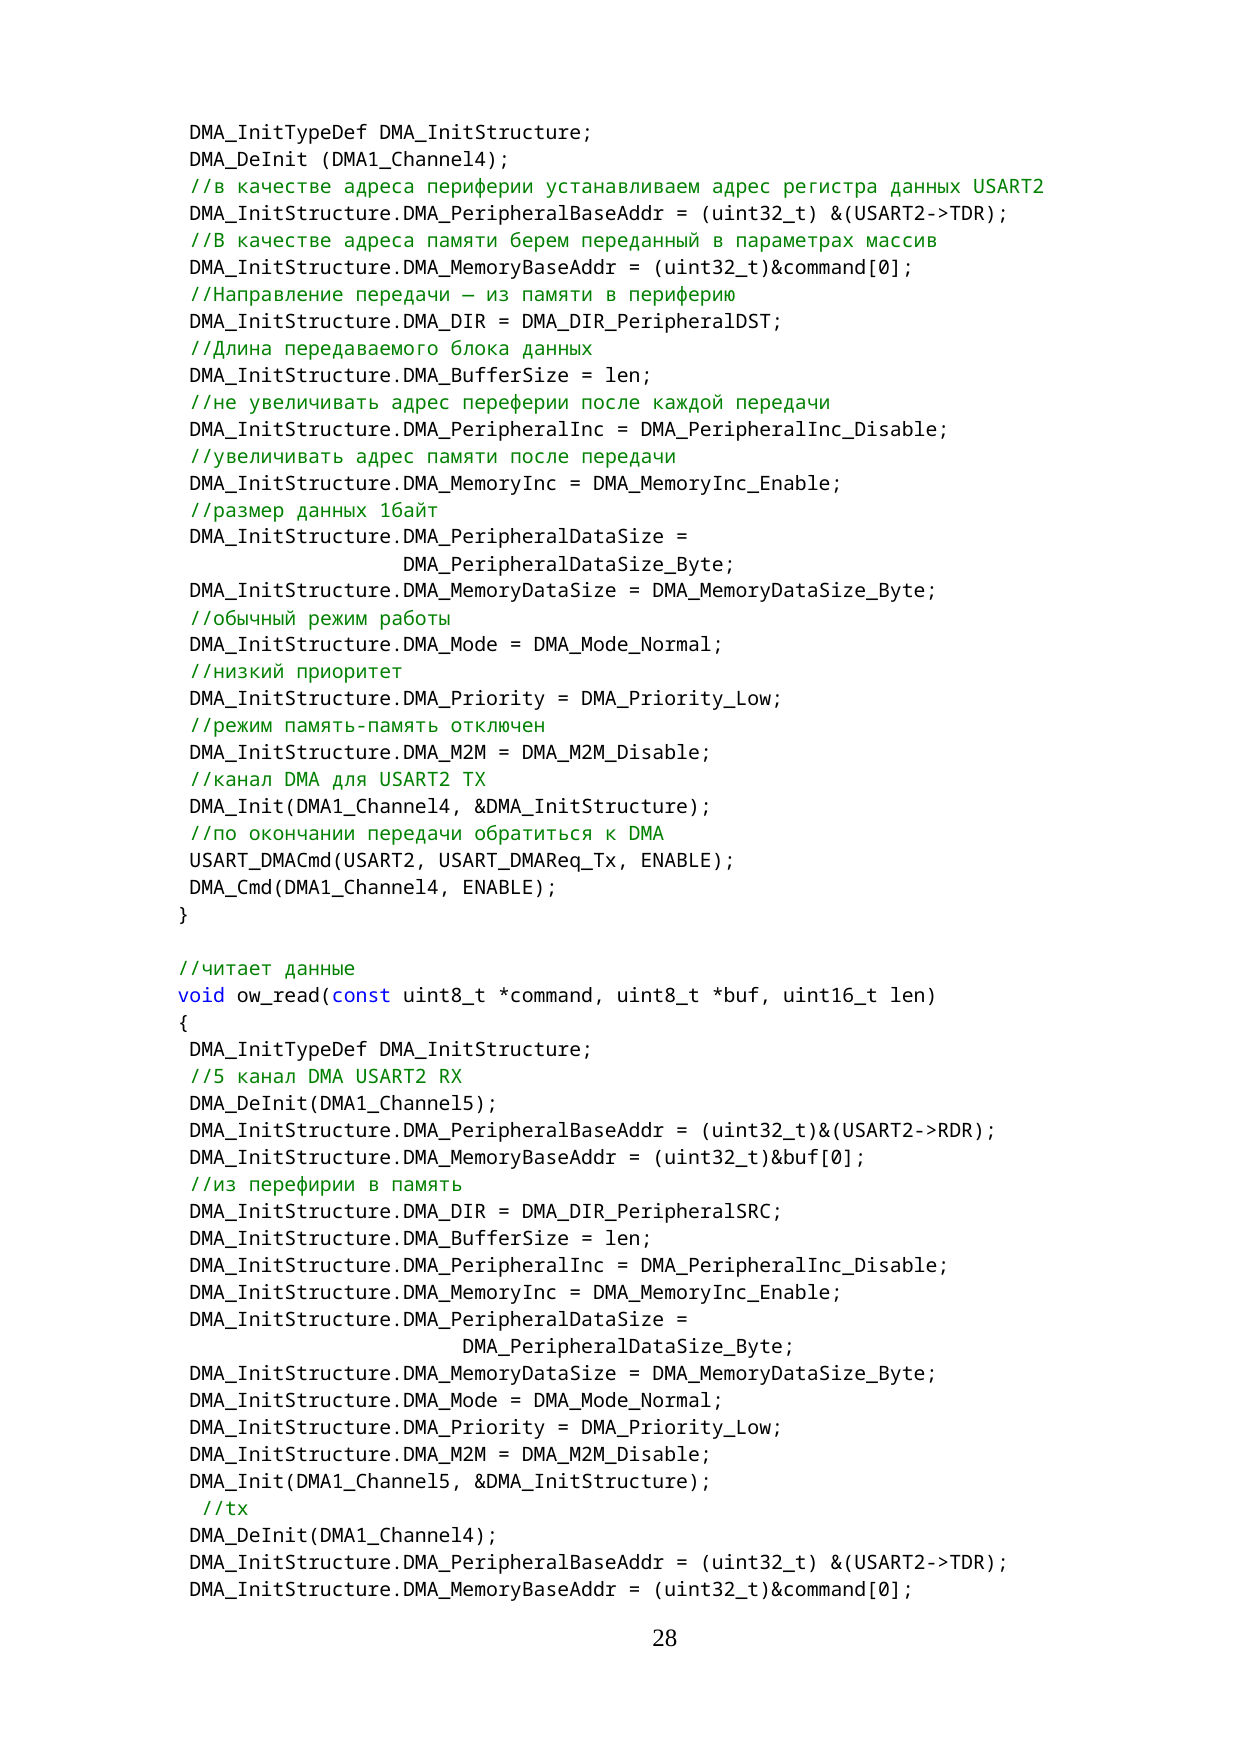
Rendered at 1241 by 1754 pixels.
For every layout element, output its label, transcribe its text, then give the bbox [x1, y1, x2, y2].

text DMA_Init(DMA1_Channel4, &DMA_InitStructure); [177, 793, 1152, 819]
text //не увеличивать адрес переферии после каждой передачи [177, 388, 1152, 415]
text //размер данных 1байт [177, 496, 1152, 523]
text //tx [177, 1494, 1152, 1521]
text DMA_InitTypeDef DMA_InitStructure; [177, 118, 1152, 145]
text DMA_InitStructure.DMA_MemoryInc = DMA_MemoryInc_Enable; [177, 1278, 1152, 1305]
text DMA_InitStructure.DMA_M2M = DMA_M2M_Disable; [177, 1440, 1152, 1467]
text DMA_DeInit (DMA1_Channel4); [177, 145, 1152, 172]
text //из перефирии в память [177, 1170, 1152, 1197]
text DMA_InitStructure.DMA_PeripheralBaseAddr = (uint32_t) &(USART2->TDR); [177, 1548, 1152, 1575]
text //обычный режим работы [177, 604, 1152, 631]
text DMA_InitStructure.DMA_Priority = DMA_Priority_Low; [177, 1413, 1152, 1440]
text DMA_InitStructure.DMA_PeripheralBaseAddr = (uint32_t)&(USART2->RDR); [177, 1116, 1152, 1143]
text DMA_PeripheralDataSize_Byte; [177, 550, 1152, 577]
text DMA_InitStructure.DMA_BufferSize = len; [177, 361, 1152, 388]
text //в качестве адреса периферии устанавливаем адрес регистра данных USART2 [177, 172, 1152, 199]
text DMA_InitStructure.DMA_MemoryDataSize = DMA_MemoryDataSize_Byte; [177, 577, 1152, 604]
text //читает данные [177, 954, 1152, 981]
text DMA_InitStructure.DMA_DIR = DMA_DIR_PeripheralDST; [177, 307, 1152, 334]
text DMA_InitStructure.DMA_Mode = DMA_Mode_Normal; [177, 1386, 1152, 1413]
text DMA_InitStructure.DMA_PeripheralInc = DMA_PeripheralInc_Disable; [177, 1251, 1152, 1278]
text DMA_InitStructure.DMA_PeripheralDataSize = [177, 523, 1152, 550]
text //канал DMA для USART2 TX [177, 766, 1152, 793]
text DMA_InitStructure.DMA_MemoryBaseAddr = (uint32_t)&command[0]; [177, 253, 1152, 280]
text DMA_InitStructure.DMA_Mode = DMA_Mode_Normal; [177, 631, 1152, 658]
text DMA_InitStructure.DMA_MemoryInc = DMA_MemoryInc_Enable; [177, 469, 1152, 496]
text DMA_InitStructure.DMA_DIR = DMA_DIR_PeripheralSRC; [177, 1197, 1152, 1224]
text DMA_InitStructure.DMA_BufferSize = len; [177, 1224, 1152, 1251]
text DMA_InitStructure.DMA_PeripheralDataSize = [177, 1305, 1152, 1332]
text void ow_read(const uint8_t *command, uint8_t *buf, uint16_t len) [177, 981, 1152, 1008]
text DMA_InitStructure.DMA_MemoryBaseAddr = (uint32_t)&command[0]; [177, 1575, 1152, 1602]
text DMA_InitStructure.DMA_PeripheralBaseAddr = (uint32_t) &(USART2->TDR); [177, 199, 1152, 226]
text //В качестве адреса памяти берем переданный в параметрах массив [177, 226, 1152, 253]
text DMA_InitStructure.DMA_PeripheralInc = DMA_PeripheralInc_Disable; [177, 415, 1152, 442]
text { [177, 1008, 1152, 1035]
text DMA_InitStructure.DMA_MemoryDataSize = DMA_MemoryDataSize_Byte; [177, 1359, 1152, 1386]
text //низкий приоритет [177, 658, 1152, 685]
text //5 канал DMA USART2 RX [177, 1062, 1152, 1089]
text } [177, 901, 1152, 927]
text //по окончании передачи обратиться к DMA [177, 819, 1152, 847]
text DMA_InitStructure.DMA_Priority = DMA_Priority_Low; [177, 685, 1152, 712]
text DMA_InitTypeDef DMA_InitStructure; [177, 1035, 1152, 1062]
text DMA_Init(DMA1_Channel5, &DMA_InitStructure); [177, 1467, 1152, 1494]
text DMA_InitStructure.DMA_M2M = DMA_M2M_Disable; [177, 739, 1152, 766]
text //Направление передачи — из памяти в периферию [177, 280, 1152, 307]
text DMA_DeInit(DMA1_Channel5); [177, 1089, 1152, 1116]
text //режим память-память отключен [177, 712, 1152, 739]
text DMA_Cmd(DMA1_Channel4, ENABLE); [177, 873, 1152, 901]
text USART_DMACmd(USART2, USART_DMAReq_Tx, ENABLE); [177, 847, 1152, 873]
text //увеличивать адрес памяти после передачи [177, 442, 1152, 469]
text DMA_DeInit(DMA1_Channel4); [177, 1521, 1152, 1548]
text //Длина передаваемого блока данных [177, 334, 1152, 361]
text DMA_PeripheralDataSize_Byte; [177, 1332, 1152, 1359]
text DMA_InitStructure.DMA_MemoryBaseAddr = (uint32_t)&buf[0]; [177, 1143, 1152, 1170]
